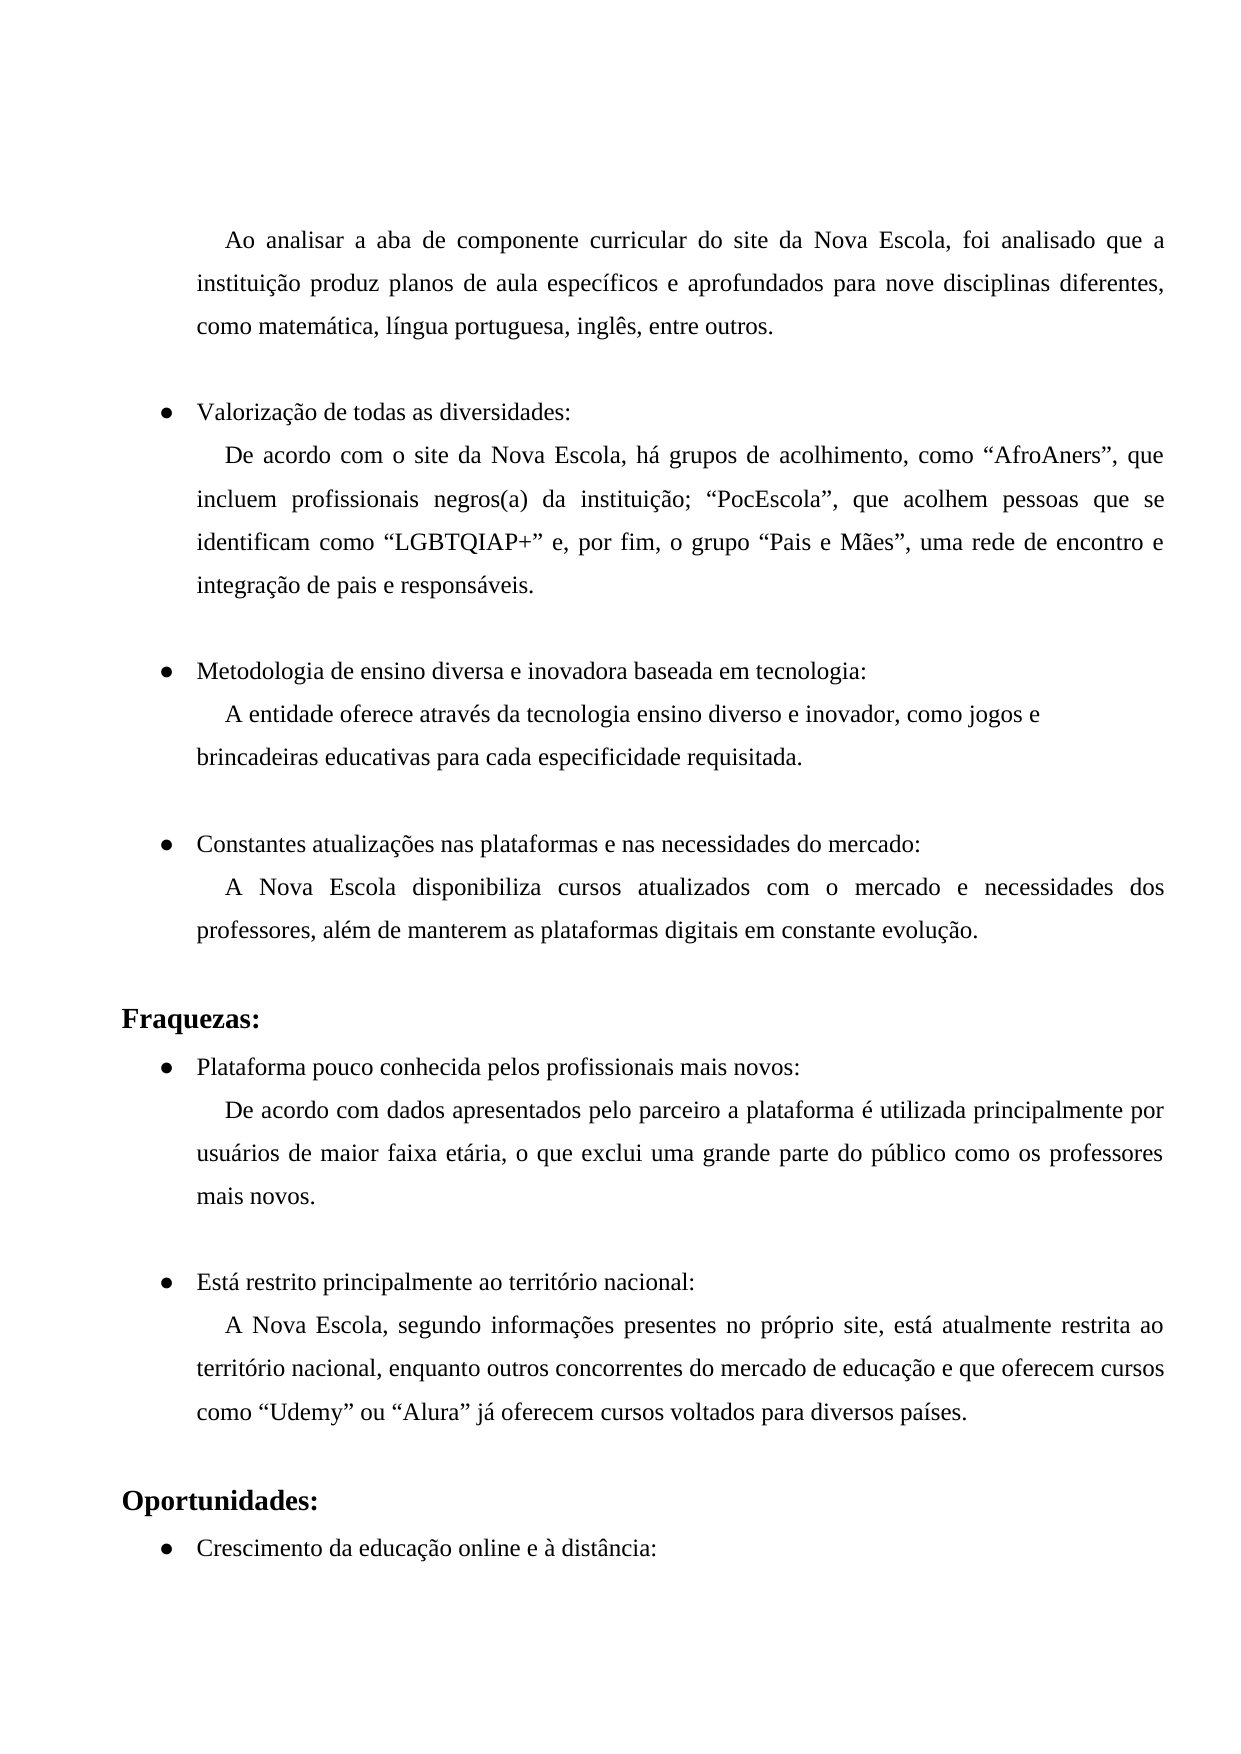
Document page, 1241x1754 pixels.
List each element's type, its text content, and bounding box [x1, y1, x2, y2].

text Ao analisar a aba de componente curricular do site da Nova Escola, foi analisado que a instituição produz planos de aula específicos e aprofundados para nove disciplinas diferentes, como matemática, língua portuguesa, inglês, entre outros. [196, 225, 1165, 340]
list Metodologia de ensino diversa e inovadora baseada em tecnologia: [159, 656, 1165, 685]
list Está restrito principalmente ao território nacional: [159, 1267, 1165, 1296]
text A Nova Escola, segundo informações presentes no próprio site, está atualmente restrita ao território nacional, enquanto outros concorrentes do mercado de educação e que oferecem cursos como “Udemy” ou “Alura” já oferecem cursos voltados para diversos países. [196, 1310, 1165, 1425]
text Oportunidades: [121, 1483, 1165, 1516]
text Fraquezas: [121, 1001, 1165, 1035]
text A entidade oferece através da tecnologia ensino diverso e inovador, como jogos e brincadeiras educativas para cada especificidade requisitada. [196, 699, 1165, 771]
list Constantes atualizações nas plataformas e nas necessidades do mercado: [159, 829, 1165, 857]
text De acordo com dados apresentados pelo parceiro a plataforma é utilizada principalmente por usuários de maior faixa etária, o que exclui uma grande parte do público como os professores mais novos. [196, 1095, 1165, 1210]
text A Nova Escola disponibiliza cursos atualizados com o mercado e necessidades dos professores, além de manterem as plataformas digitais em constante evolução. [196, 872, 1165, 944]
text De acordo com o site da Nova Escola, há grupos de acolhimento, como “AfroAners”, que incluem profissionais negros(a) da instituição; “PocEscola”, que acolhem pessoas que se identificam como “LGBTQIAP+” e, por fim, o grupo “Pais e Mães”, uma rede de encontro e integração de pais e responsáveis. [196, 441, 1165, 599]
list Valorização de todas as diversidades: [159, 397, 1165, 426]
list Crescimento da educação online e à distância: [159, 1533, 1165, 1562]
list Plataforma pouco conhecida pelos profissionais mais novos: [159, 1052, 1165, 1080]
